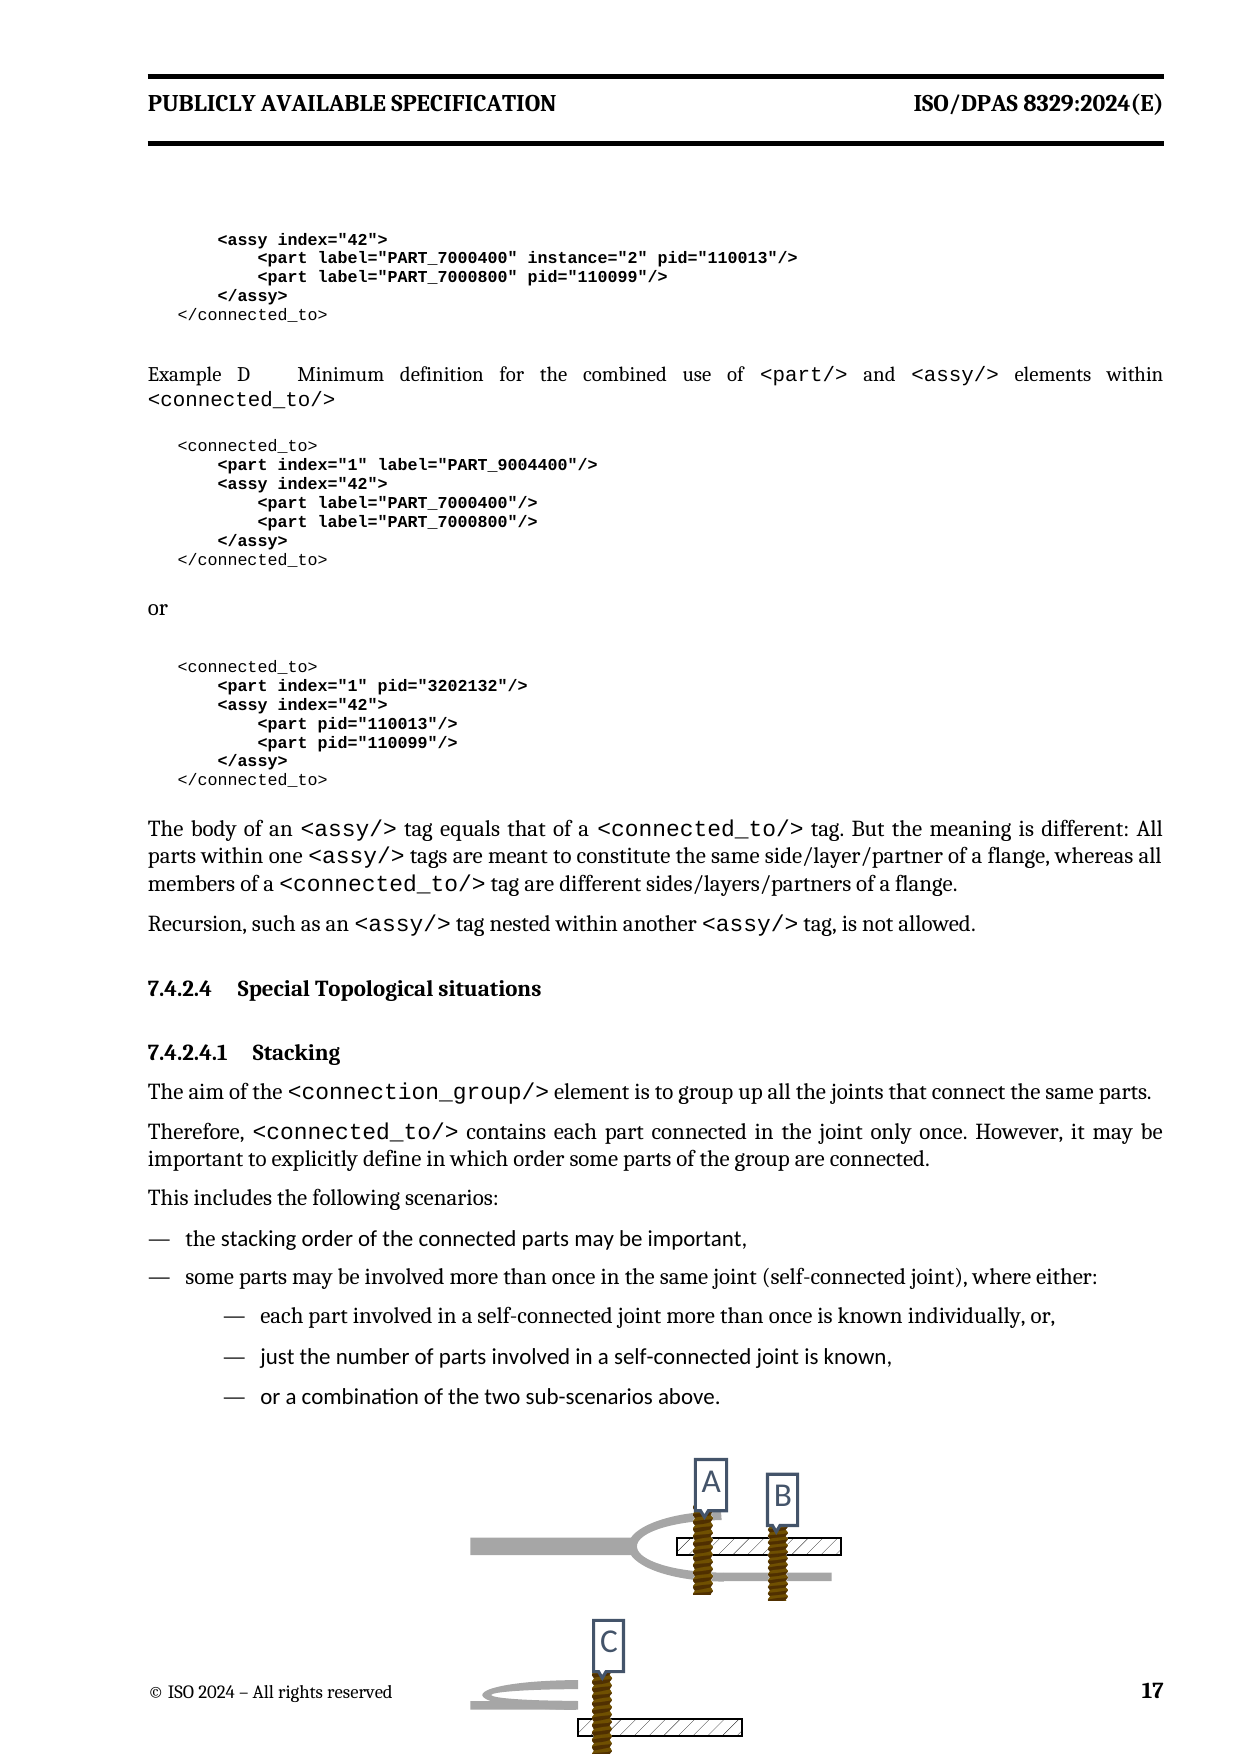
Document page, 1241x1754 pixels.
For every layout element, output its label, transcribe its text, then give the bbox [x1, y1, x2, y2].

text <connected_to> [165, 438, 1146, 457]
subtitle Special Topological situations [148, 976, 1163, 1002]
text This includes the following scenarios: [148, 1185, 1163, 1211]
text <part index="1" label="PART_9004400"/> [165, 457, 1146, 476]
text <part pid="110099"/> [165, 734, 1146, 753]
text <part label="PART_7000400"/> [165, 494, 1146, 513]
text <assy index="42"> [165, 476, 1146, 494]
list some parts may be involved more than once in the same joint (self-connected joint), where either: [148, 1264, 1163, 1291]
text <part pid="110013"/> [165, 715, 1146, 734]
text <part label="PART_7000800"/> [165, 513, 1146, 532]
text </assy> [165, 532, 1146, 551]
text <part index="1" pid="3202132"/> [165, 678, 1146, 696]
list or a combination of the two sub-scenarios above. [223, 1382, 1163, 1410]
text </connected_to> [165, 307, 1146, 325]
list the stacking order of the connected parts may be important, [148, 1224, 1163, 1252]
picture [767, 1528, 789, 1601]
picture [591, 1664, 613, 1754]
subtitle Stacking [148, 1039, 1163, 1066]
text </connected_to> [165, 551, 1146, 570]
text </assy> [165, 753, 1146, 772]
text <assy index="42"> [165, 231, 1146, 250]
text The aim of the <connection_group/> element is to group up all the joints that connect the same parts. [148, 1078, 1163, 1106]
text <connected_to> [165, 659, 1146, 678]
text <part label="PART_7000400" instance="2" pid="110013"/> [165, 250, 1146, 269]
text The body of an <assy/> tag equals that of a <connected_to/> tag. But the meaning is different: All parts within one <assy/> tags are meant to constitute the same side/layer/partner of a flange, whereas all members of a <connected_to/> tag are different sides/layers/partners of a flange. [148, 816, 1163, 898]
list just the number of parts involved in a self-connected joint is known, [223, 1342, 1163, 1370]
text <assy index="42"> [165, 696, 1146, 715]
text </connected_to> [165, 772, 1146, 791]
text </assy> [165, 288, 1146, 307]
text or [148, 595, 1163, 621]
picture [692, 1503, 714, 1595]
list each part involved in a self-connected joint more than once is known individually, or, [223, 1303, 1163, 1329]
text <part label="PART_7000800" pid="110099"/> [165, 269, 1146, 288]
text Therefore, <connected_to/> contains each part connected in the joint only once. However, it may be important to explicitly define in which order some parts of the group are connected. [148, 1118, 1163, 1172]
text Example D Minimum definition for the combined use of <part/> and <assy/> elements within <connected_to/> [148, 363, 1163, 413]
text Recursion, such as an <assy/> tag nested within another <assy/> tag, is not allowed. [148, 911, 1163, 938]
